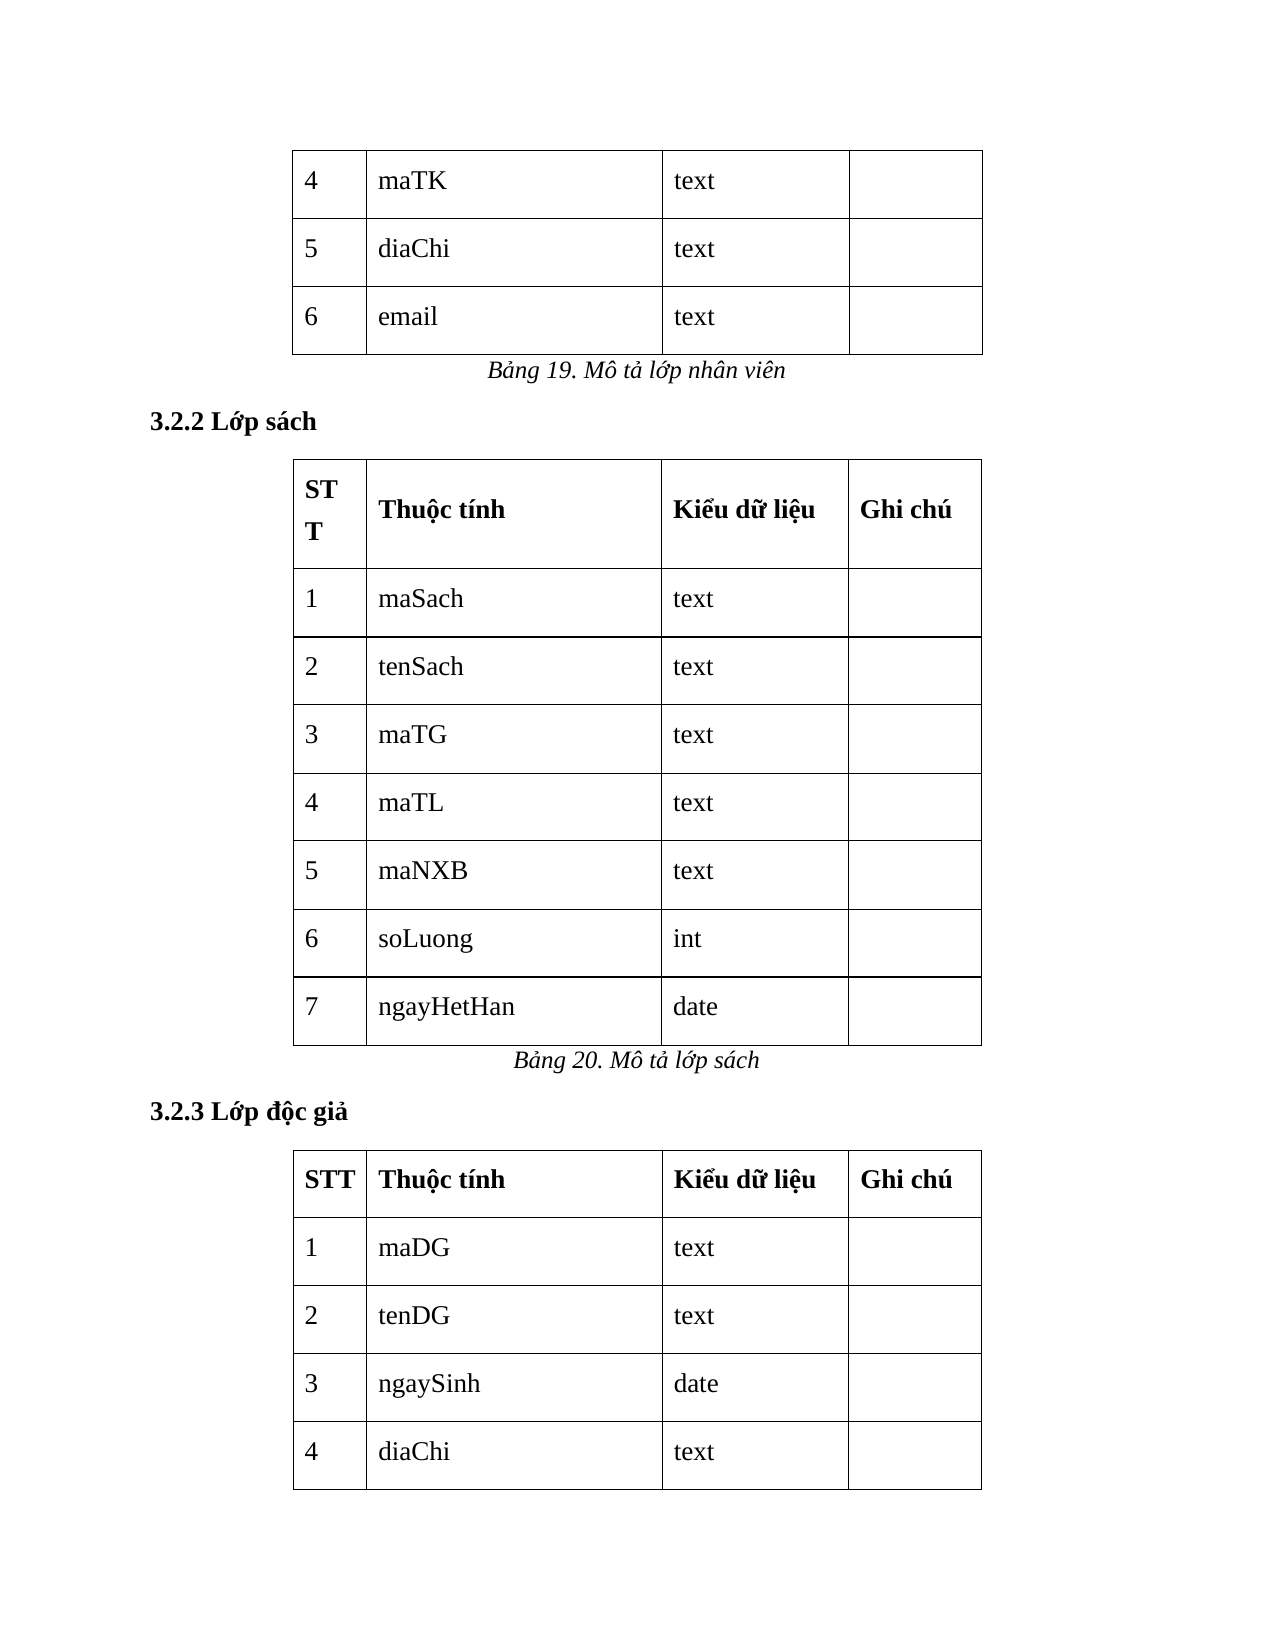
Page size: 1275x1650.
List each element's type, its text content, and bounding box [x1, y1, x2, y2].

table_cell [849, 1354, 981, 1421]
table_cell date [662, 978, 848, 1044]
table_cell [849, 1218, 981, 1285]
table_cell soLuong [367, 910, 661, 976]
table_cell [850, 287, 982, 354]
table_cell text [663, 1286, 848, 1353]
table_cell 2 [294, 638, 366, 704]
table_cell text [663, 219, 849, 286]
table_cell date [663, 1354, 848, 1421]
table_cell 1 [294, 1218, 366, 1285]
table_header Kiểu dữ liệu [662, 460, 848, 568]
table_header Ghi chú [849, 460, 981, 568]
table_cell 3 [294, 705, 366, 772]
table_cell [850, 219, 982, 286]
table_cell text [663, 287, 849, 354]
table_cell [850, 151, 982, 218]
table_cell 3 [294, 1354, 366, 1421]
table_cell [849, 705, 981, 772]
table_cell int [662, 910, 848, 976]
table_cell text [662, 774, 848, 840]
table_header Ghi chú [849, 1151, 981, 1217]
table_cell maSach [367, 569, 661, 636]
table_cell 4 [293, 151, 366, 218]
table_cell maDG [367, 1218, 662, 1285]
table_cell text [662, 841, 848, 908]
table_cell 6 [293, 287, 366, 354]
table_header STT [294, 460, 366, 568]
table_header STT [294, 1151, 366, 1217]
table_cell [849, 1422, 981, 1489]
table_cell [849, 978, 981, 1044]
table_cell [849, 910, 981, 976]
text Bảng 19. Mô tả lớp nhân viên [150, 355, 1125, 384]
table_cell 5 [293, 219, 366, 286]
table_cell diaChi [367, 219, 662, 286]
text Bảng 20. Mô tả lớp sách [150, 1046, 1125, 1074]
table_cell text [662, 569, 848, 636]
table_cell text [663, 1422, 848, 1489]
table_header Thuộc tính [367, 1151, 662, 1217]
table_cell text [663, 151, 849, 218]
table_cell tenDG [367, 1286, 662, 1353]
table_cell maTK [367, 151, 662, 218]
table_cell [849, 841, 981, 908]
table_cell [849, 1286, 981, 1353]
subtitle 3.2.2 Lớp sách [150, 405, 1125, 436]
table_cell tenSach [367, 638, 661, 704]
table_cell maNXB [367, 841, 661, 908]
table_cell [849, 569, 981, 636]
table_cell ngaySinh [367, 1354, 662, 1421]
table_cell text [663, 1218, 848, 1285]
table_cell 5 [294, 841, 366, 908]
table_cell 2 [294, 1286, 366, 1353]
table_header Thuộc tính [367, 460, 661, 568]
table_cell 4 [294, 774, 366, 840]
table_cell 1 [294, 569, 366, 636]
table_cell email [367, 287, 662, 354]
table_cell diaChi [367, 1422, 662, 1489]
table_cell 4 [294, 1422, 366, 1489]
subtitle 3.2.3 Lớp độc giả [150, 1095, 1125, 1126]
table_cell text [662, 705, 848, 772]
table_cell maTG [367, 705, 661, 772]
table_cell 6 [294, 910, 366, 976]
table_cell ngayHetHan [367, 978, 661, 1044]
table_cell [849, 774, 981, 840]
table_cell 7 [294, 978, 366, 1044]
table_cell text [662, 638, 848, 704]
table_header Kiểu dữ liệu [663, 1151, 848, 1217]
table_cell [849, 638, 981, 704]
table_cell maTL [367, 774, 661, 840]
